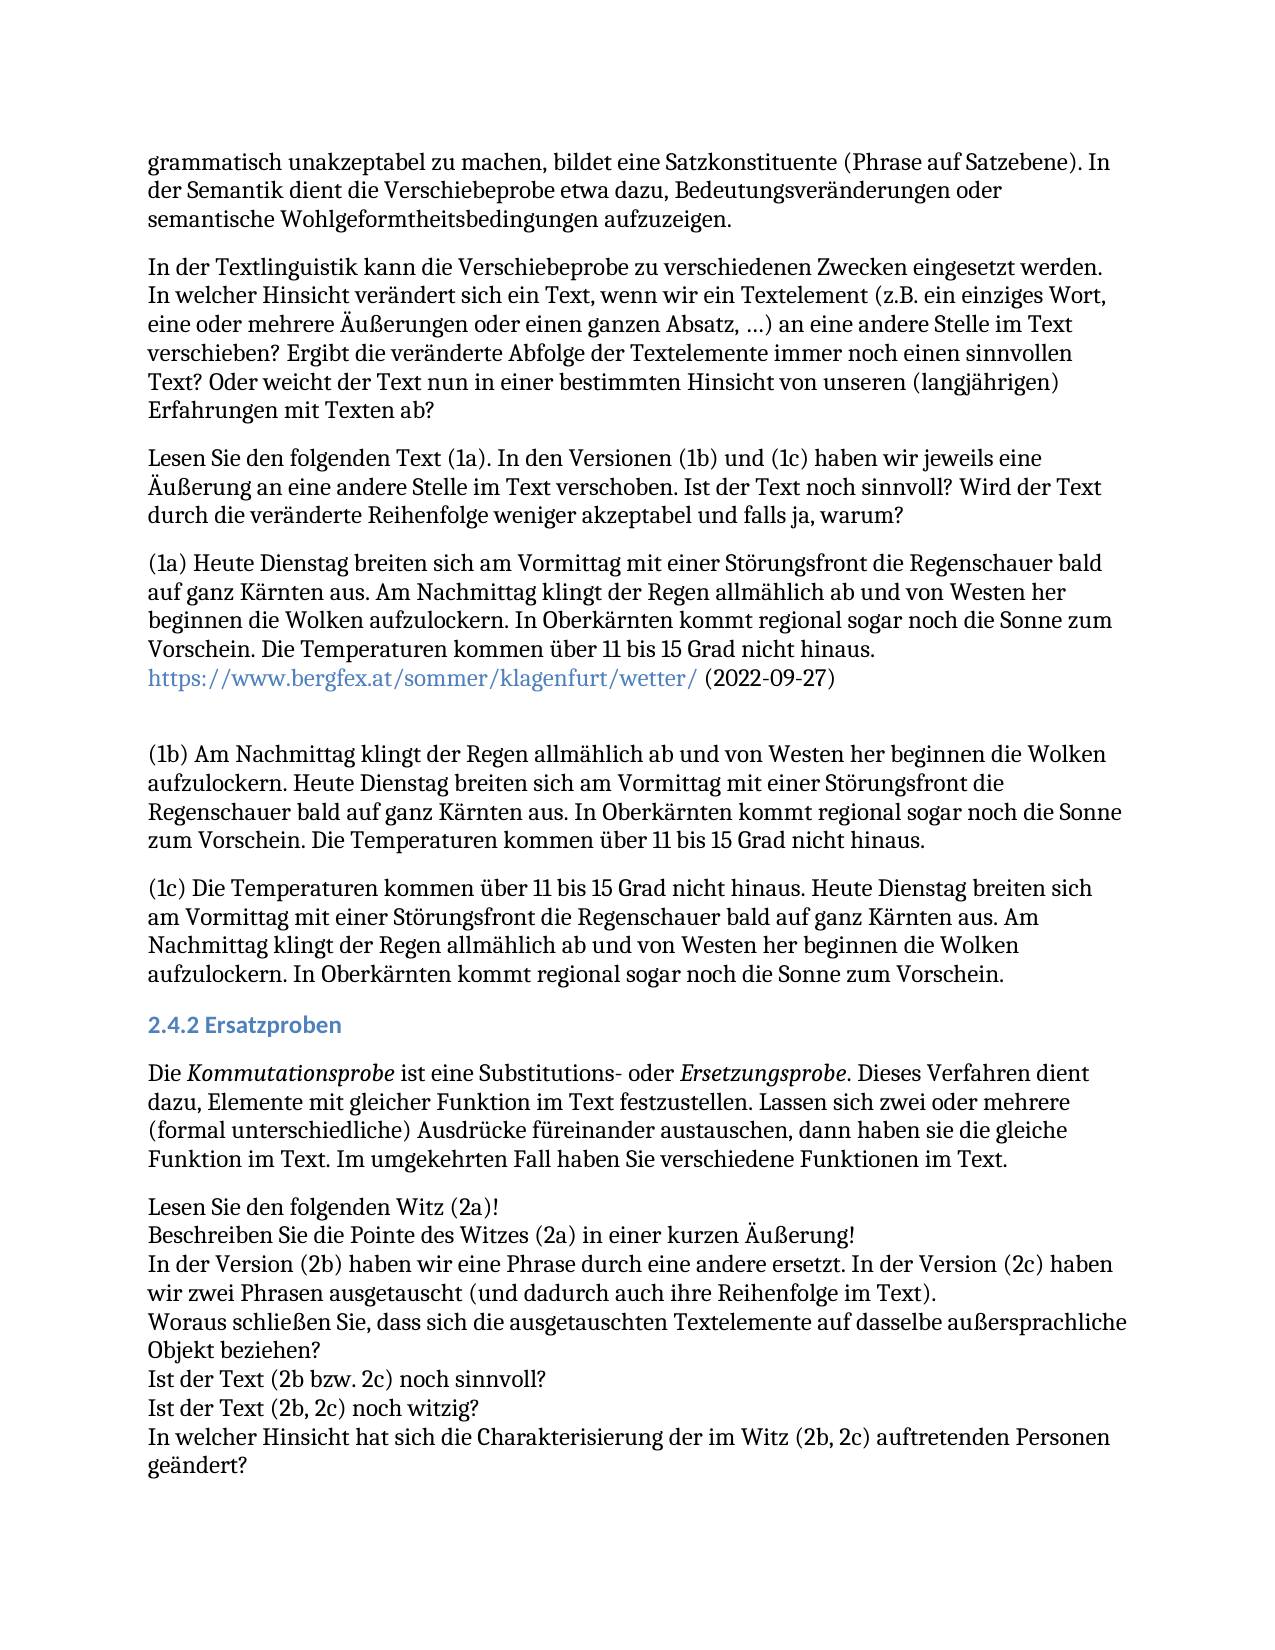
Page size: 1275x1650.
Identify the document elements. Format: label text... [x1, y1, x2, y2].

text (1c) Die Temperaturen kommen über 11 bis 15 Grad nicht hinaus. Heute Dienstag breiten sich am Vormittag mit einer Störungsfront die Regenschauer bald auf ganz Kärnten aus. Am Nachmittag klingt der Regen allmählich ab und von Westen her beginnen die Wolken aufzulockern. In Oberkärnten kommt regional sogar noch die Sonne zum Vorschein. [148, 874, 1127, 989]
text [148, 148, 1127, 234]
text In der Textlinguistik kann die Verschiebeprobe zu verschiedenen Zwecken eingesetzt werden. In welcher Hinsicht verändert sich ein Text, wenn wir ein Textelement (z.B. ein einziges Wort, eine oder mehrere Äußerungen oder einen ganzen Absatz, …) an eine andere Stelle im Text verschieben? Ergibt die veränderte Abfolge der Textelemente immer noch einen sinnvollen Text? Oder weicht der Text nun in einer bestimmten Hinsicht von unseren (langjährigen) Erfahrungen mit Texten ab? [148, 253, 1127, 425]
text (1a) Heute Dienstag breiten sich am Vormittag mit einer Störungsfront die Regenschauer bald auf ganz Kärnten aus. Am Nachmittag klingt der Regen allmählich ab und von Westen her beginnen die Wolken aufzulockern. In Oberkärnten kommt regional sogar noch die Sonne zum Vorschein. Die Temperaturen kommen über 11 bis 15 Grad nicht hinaus. https://www.bergfex.at/sommer/klagenfurt/wetter/ (2022-09-27) [148, 549, 1127, 721]
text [148, 1193, 1127, 1480]
subtitle 2.4.2 Ersatzproben [148, 1010, 1127, 1040]
text Die Kommutationsprobe ist eine Substitutions- oder Ersetzungsprobe. Dieses Verfahren dient dazu, Elemente mit gleicher Funktion im Text festzustellen. Lassen sich zwei oder mehrere (formal unterschiedliche) Ausdrücke füreinander austauschen, dann haben sie die gleiche Funktion im Text. Im umgekehrten Fall haben Sie verschiedene Funktionen im Text. [148, 1059, 1127, 1174]
text (1b) Am Nachmittag klingt der Regen allmählich ab und von Westen her beginnen die Wolken aufzulockern. Heute Dienstag breiten sich am Vormittag mit einer Störungsfront die Regenschauer bald auf ganz Kärnten aus. In Oberkärnten kommt regional sogar noch die Sonne zum Vorschein. Die Temperaturen kommen über 11 bis 15 Grad nicht hinaus. [148, 740, 1127, 855]
text Lesen Sie den folgenden Text (1a). In den Versionen (1b) und (1c) haben wir jeweils eine Äußerung an eine andere Stelle im Text verschoben. Ist der Text noch sinnvoll? Wird der Text durch die veränderte Reihenfolge weniger akzeptabel und falls ja, warum? [148, 444, 1127, 530]
